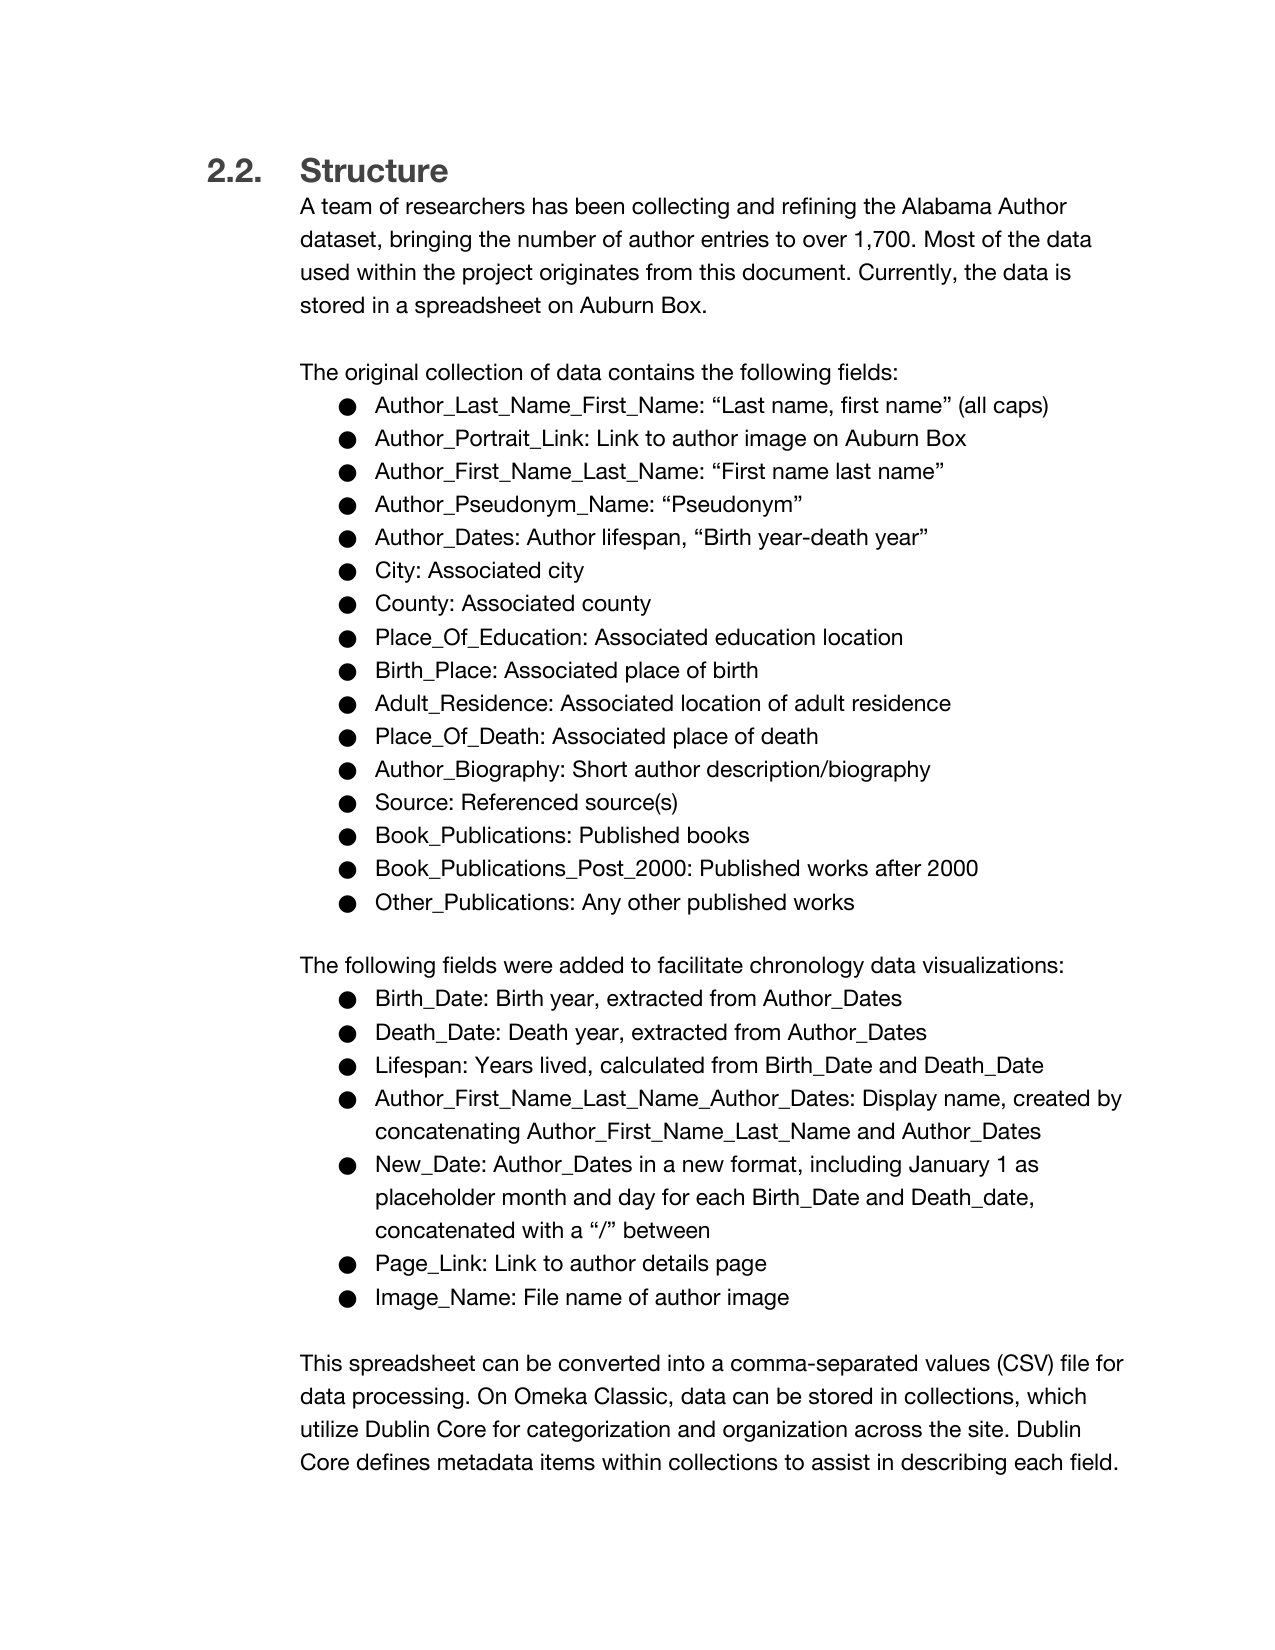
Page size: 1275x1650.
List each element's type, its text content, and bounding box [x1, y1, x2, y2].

list Other_Publications: Any other published works [337, 888, 1125, 916]
list Adult_Residence: Associated location of adult residence [337, 689, 1125, 718]
list Author_First_Name_Last_Name: “First name last name” [337, 457, 1125, 486]
list New_Date: Author_Dates in a new format, including January 1 as placeholder month and day for each Birth_Date and Death_date, concatenated with a “/” between [337, 1150, 1125, 1245]
list Place_Of_Education: Associated education location [337, 623, 1125, 651]
list Birth_Date: Birth year, extracted from Author_Dates [337, 984, 1125, 1013]
subtitle Structure [262, 150, 1125, 192]
list Page_Link: Link to author details page [337, 1249, 1125, 1278]
text The original collection of data contains the following fields: [300, 358, 1125, 386]
list Author_Portrait_Link: Link to author image on Auburn Box [337, 424, 1125, 453]
list Lifespan: Years lived, calculated from Birth_Date and Death_Date [337, 1051, 1125, 1079]
list Death_Date: Death year, extracted from Author_Dates [337, 1018, 1125, 1046]
list Image_Name: File name of author image [337, 1283, 1125, 1311]
list Author_First_Name_Last_Name_Author_Dates: Display name, created by concatenating Author_First_Name_Last_Name and Author_Dates [337, 1084, 1125, 1146]
text This spreadsheet can be converted into a comma-separated values (CSV) file for data processing. On Omeka Classic, data can be stored in collections, which utilize Dublin Core for categorization and organization across the site. Dublin Core defines metadata items within collections to assist in describing each field. [300, 1349, 1125, 1477]
text A team of researchers has been collecting and refining the Alabama Author dataset, bringing the number of author entries to over 1,700. Most of the data used within the project originates from this document. Currently, the data is stored in a spreadsheet on Auburn Box. [300, 192, 1125, 320]
list Book_Publications: Published books [337, 821, 1125, 850]
list Book_Publications_Post_2000: Published works after 2000 [337, 854, 1125, 883]
list Birth_Place: Associated place of birth [337, 656, 1125, 684]
list Author_Biography: Short author description/biography [337, 755, 1125, 784]
list Source: Referenced source(s) [337, 788, 1125, 817]
list Author_Pseudonym_Name: “Pseudonym” [337, 490, 1125, 519]
list City: Associated city [337, 556, 1125, 585]
list County: Associated county [337, 589, 1125, 618]
list Place_Of_Death: Associated place of death [337, 722, 1125, 751]
list Author_Last_Name_First_Name: “Last name, first name” (all caps) [337, 391, 1125, 419]
list Author_Dates: Author lifespan, “Birth year-death year” [337, 523, 1125, 552]
text The following fields were added to facilitate chronology data visualizations: [150, 951, 1125, 980]
